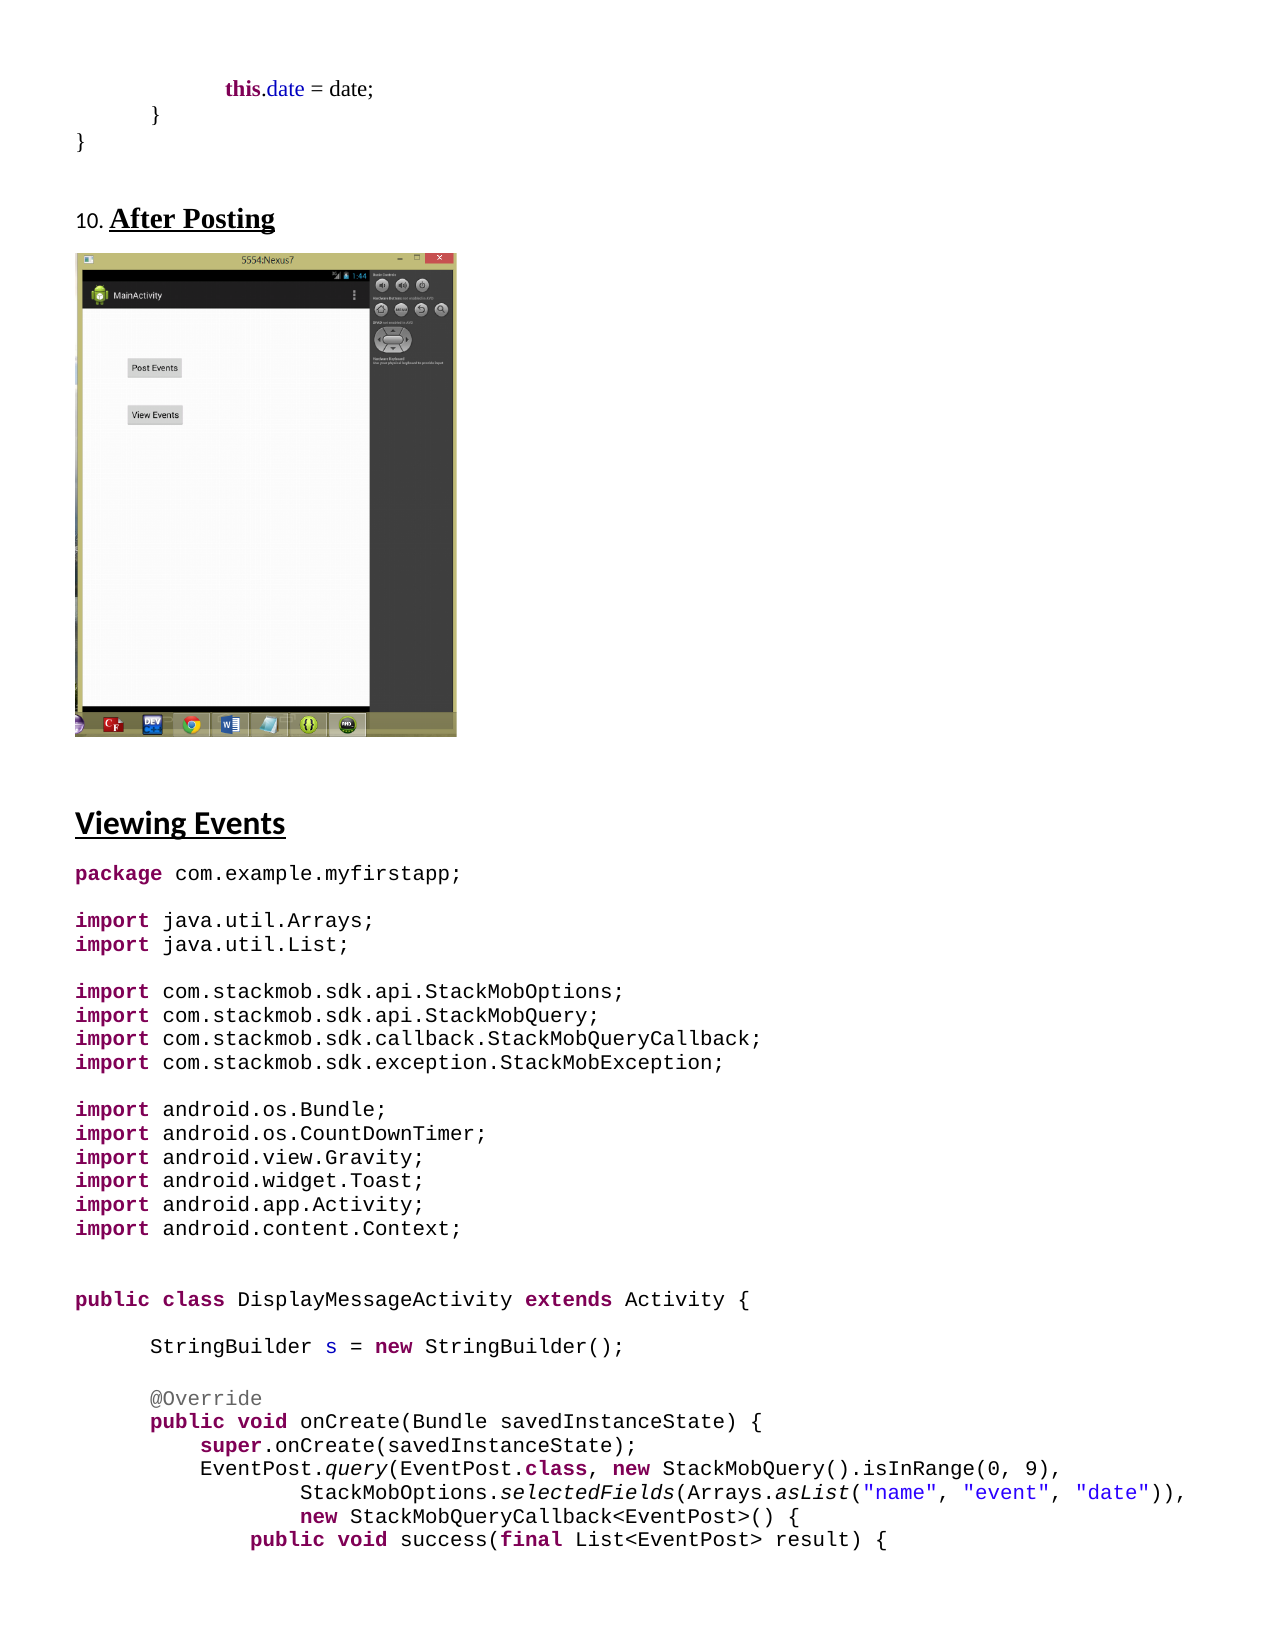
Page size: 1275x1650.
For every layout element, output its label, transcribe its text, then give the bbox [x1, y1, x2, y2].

text import android.app.Activity; [75, 1194, 1200, 1218]
text import com.stackmob.sdk.api.StackMobOptions; [75, 981, 1200, 1005]
text import android.view.Gravity; [75, 1147, 1200, 1170]
text import android.widget.Toast; [75, 1170, 1200, 1194]
text import com.stackmob.sdk.api.StackMobQuery; [75, 1005, 1200, 1028]
text import android.os.CountDownTimer; [75, 1123, 1200, 1147]
text public void onCreate(Bundle savedInstanceState) { [75, 1411, 1200, 1435]
text StackMobOptions.selectedFields(Arrays.asList("name", "event", "date")), [75, 1482, 1200, 1506]
text Viewing Events [75, 802, 1200, 843]
text import android.content.Context; [75, 1218, 1200, 1241]
text @Override [75, 1387, 1200, 1411]
text new StackMobQueryCallback<EventPost>() { [75, 1506, 1200, 1529]
text import com.stackmob.sdk.exception.StackMobException; [75, 1052, 1200, 1076]
text public class DisplayMessageActivity extends Activity { [75, 1288, 1200, 1312]
text super.onCreate(savedInstanceState); [75, 1435, 1200, 1458]
text } [75, 128, 1200, 154]
text import com.stackmob.sdk.callback.StackMobQueryCallback; [75, 1028, 1200, 1052]
text } [75, 101, 1200, 128]
picture [75, 253, 457, 737]
text EventPost.query(EventPost.class, new StackMobQuery().isInRange(0, 9), [75, 1458, 1200, 1482]
text import java.util.Arrays; [75, 910, 1200, 934]
text StringBuilder s = new StringBuilder(); [75, 1336, 1200, 1359]
text import android.os.Bundle; [75, 1099, 1200, 1123]
text import java.util.List; [75, 934, 1200, 957]
text public void success(final List<EventPost> result) { [75, 1529, 1200, 1553]
text package com.example.myfirstapp; [75, 863, 1200, 887]
text this.date = date; [75, 75, 1200, 101]
text 10. After Posting [75, 201, 1200, 234]
